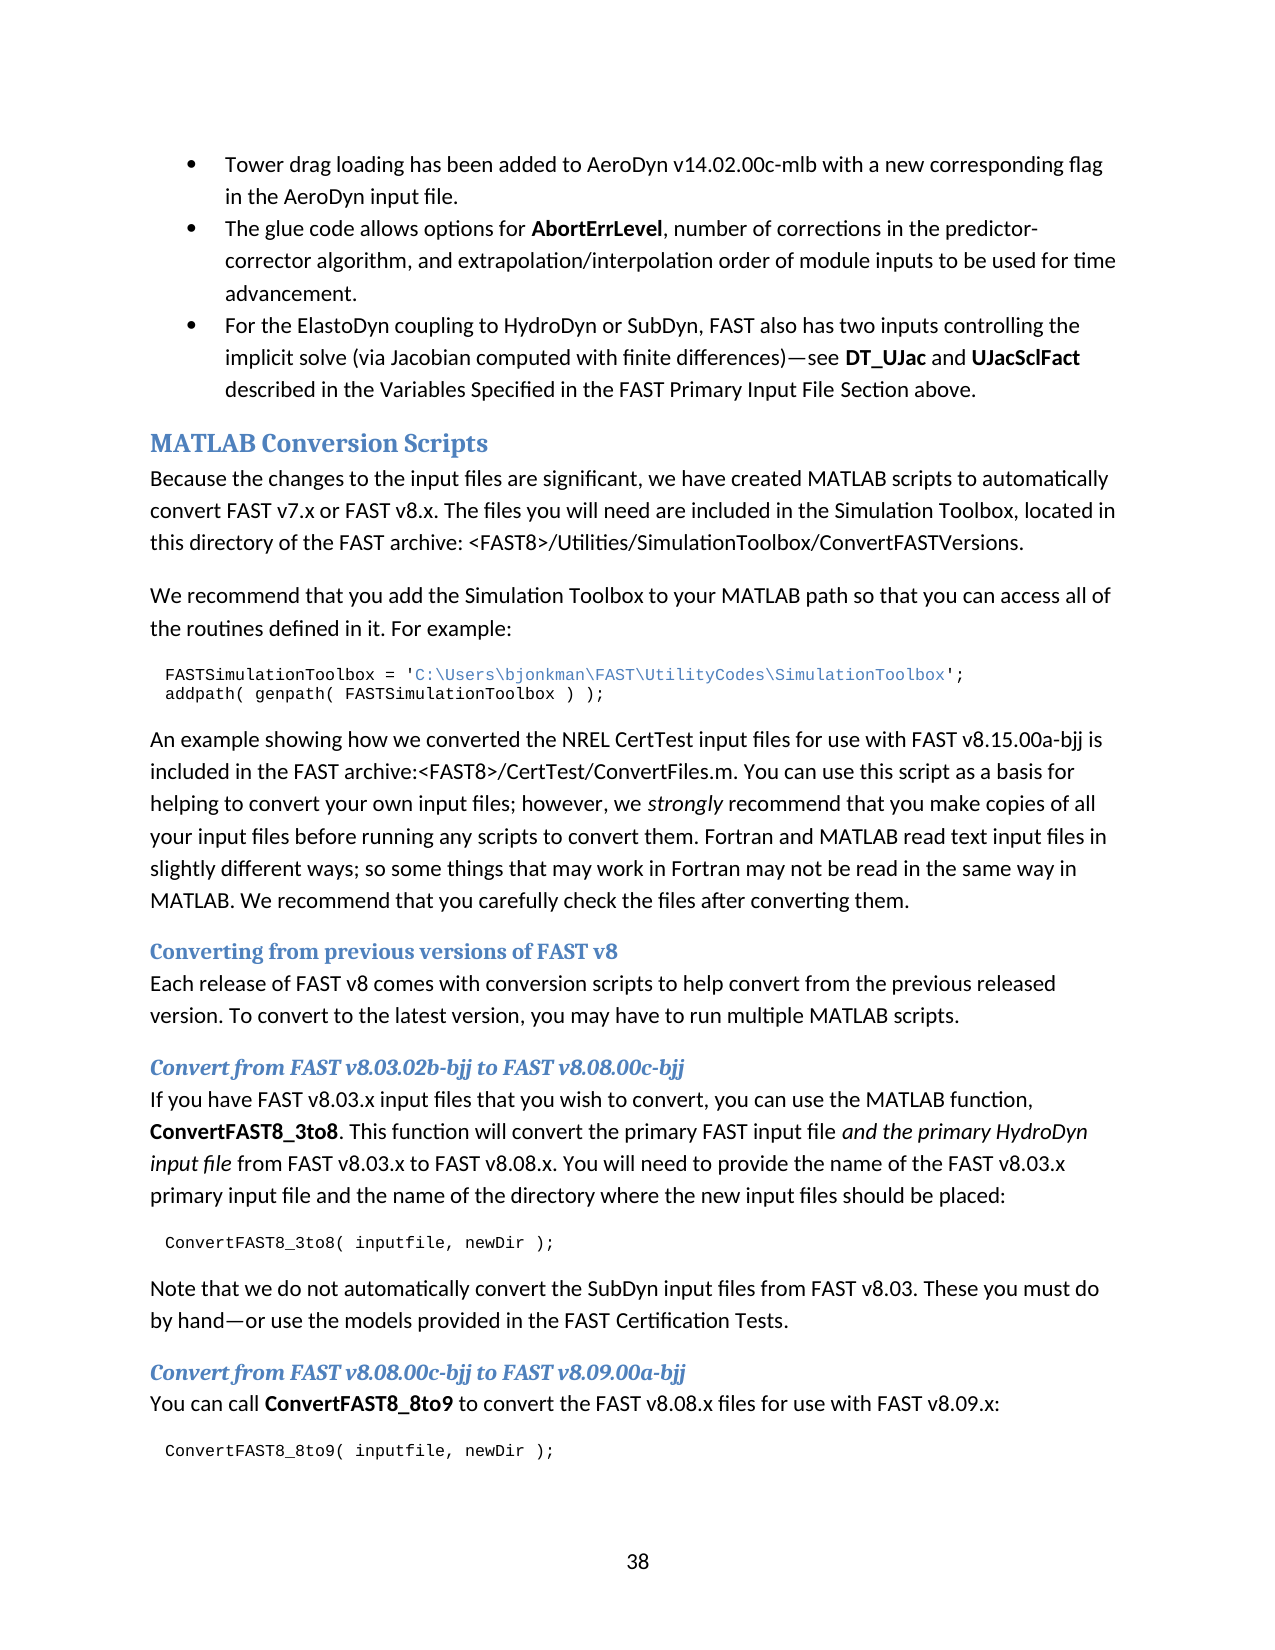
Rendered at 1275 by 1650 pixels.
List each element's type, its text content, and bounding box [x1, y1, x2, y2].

subtitle MATLAB Conversion Scripts [150, 428, 1125, 459]
text ConvertFAST8_8to9( inputfile, newDir ); [165, 1442, 1110, 1461]
list For the ElastoDyn coupling to HydroDyn or SubDyn, FAST also has two inputs controlling the implicit solve (via Jacobian computed with finite differences)—see DT_UJac and UJacSclFact described in the Variables Specified in the FAST Primary Input File Section above. [187, 311, 1125, 403]
list The glue code allows options for AbortErrLevel, number of corrections in the predictor-corrector algorithm, and extrapolation/interpolation order of module inputs to be used for time advancement. [187, 214, 1125, 307]
text Because the changes to the input files are significant, we have created MATLAB scripts to automatically convert FAST v7.x or FAST v8.x. The files you will need are included in the Simulation Toolbox, located in this directory of the FAST archive: <FAST8>/Utilities/SimulationToolbox/ConvertFASTVersions. [150, 464, 1125, 556]
text ConvertFAST8_3to8( inputfile, newDir ); [165, 1234, 1110, 1253]
text Note that we do not automatically convert the SubDyn input files from FAST v8.03. These you must do by hand—or use the models provided in the FAST Certification Tests. [150, 1274, 1125, 1334]
subtitle Convert from FAST v8.08.00c-bjj to FAST v8.09.00a-bjj [150, 1359, 1125, 1386]
text We recommend that you add the Simulation Toolbox to your MATLAB path so that you can access all of the routines defined in it. For example: [150, 581, 1125, 642]
list Tower drag loading has been added to AeroDyn v14.02.00c-mlb with a new corresponding flag in the AeroDyn input file. [187, 150, 1125, 210]
subtitle Convert from FAST v8.03.02b-bjj to FAST v8.08.00c-bjj [150, 1054, 1125, 1081]
text FASTSimulationToolbox = 'C:\Users\bjonkman\FAST\UtilityCodes\SimulationToolbox'; [165, 667, 1110, 686]
text addpath( genpath( FASTSimulationToolbox ) ); [165, 686, 1110, 704]
text Each release of FAST v8 comes with conversion scripts to help convert from the previous released version. To convert to the latest version, you may have to run multiple MATLAB scripts. [150, 969, 1125, 1029]
text You can call ConvertFAST8_8to9 to convert the FAST v8.08.x files for use with FAST v8.09.x: [150, 1389, 1125, 1417]
text If you have FAST v8.03.x input files that you wish to convert, you can use the MATLAB function, ConvertFAST8_3to8. This function will convert the primary FAST input file and the primary HydroDyn input file from FAST v8.03.x to FAST v8.08.x. You will need to provide the name of the FAST v8.03.x primary input file and the name of the directory where the new input files should be placed: [150, 1085, 1125, 1209]
subtitle Converting from previous versions of FAST v8 [150, 939, 1125, 966]
text An example showing how we converted the NREL CertTest input files for use with FAST v8.15.00a-bjj is included in the FAST archive:<FAST8>/CertTest/ConvertFiles.m. You can use this script as a basis for helping to convert your own input files; however, we strongly recommend that you make copies of all your input files before running any scripts to convert them. Fortran and MATLAB read text input files in slightly different ways; so some things that may work in Fortran may not be read in the same way in MATLAB. We recommend that you carefully check the files after converting them. [150, 725, 1125, 914]
